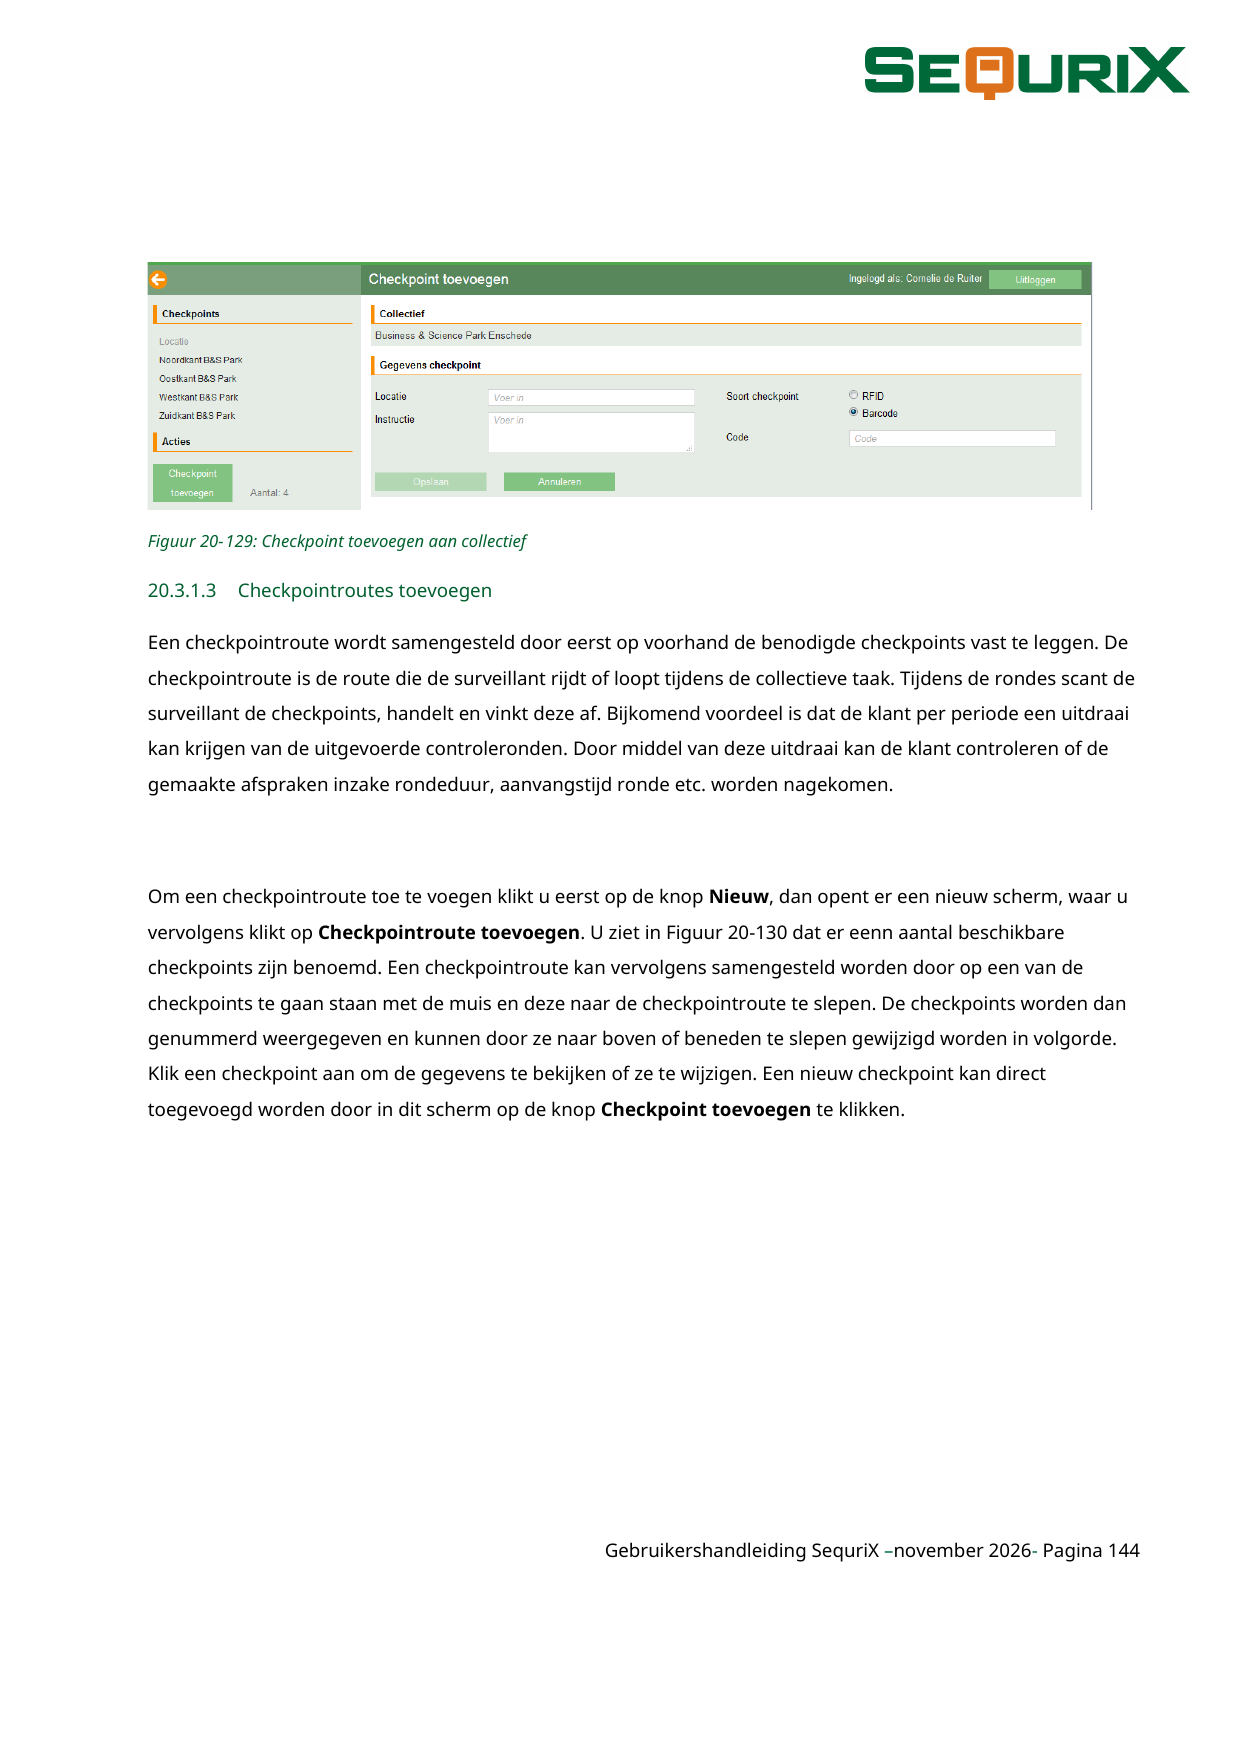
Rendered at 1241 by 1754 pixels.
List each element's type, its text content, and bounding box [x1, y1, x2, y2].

picture [865, 47, 1190, 100]
text Een checkpointroute wordt samengesteld door eerst op voorhand de benodigde checkpoints vast te leggen. De checkpointroute is de route die de surveillant rijdt of loopt tijdens de collectieve taak. Tijdens de rondes scant de surveillant de checkpoints, handelt en vinkt deze af. Bijkomend voordeel is dat de klant per periode een uitdraai kan krijgen van de uitgevoerde controleronden. Door middel van deze uitdraai kan de klant controleren of de gemaakte afspraken inzake rondeduur, aanvangstijd ronde etc. worden nagekomen. [148, 619, 1140, 797]
picture [147, 262, 1093, 510]
subtitle Checkpointroutes toevoegen [148, 578, 1140, 603]
